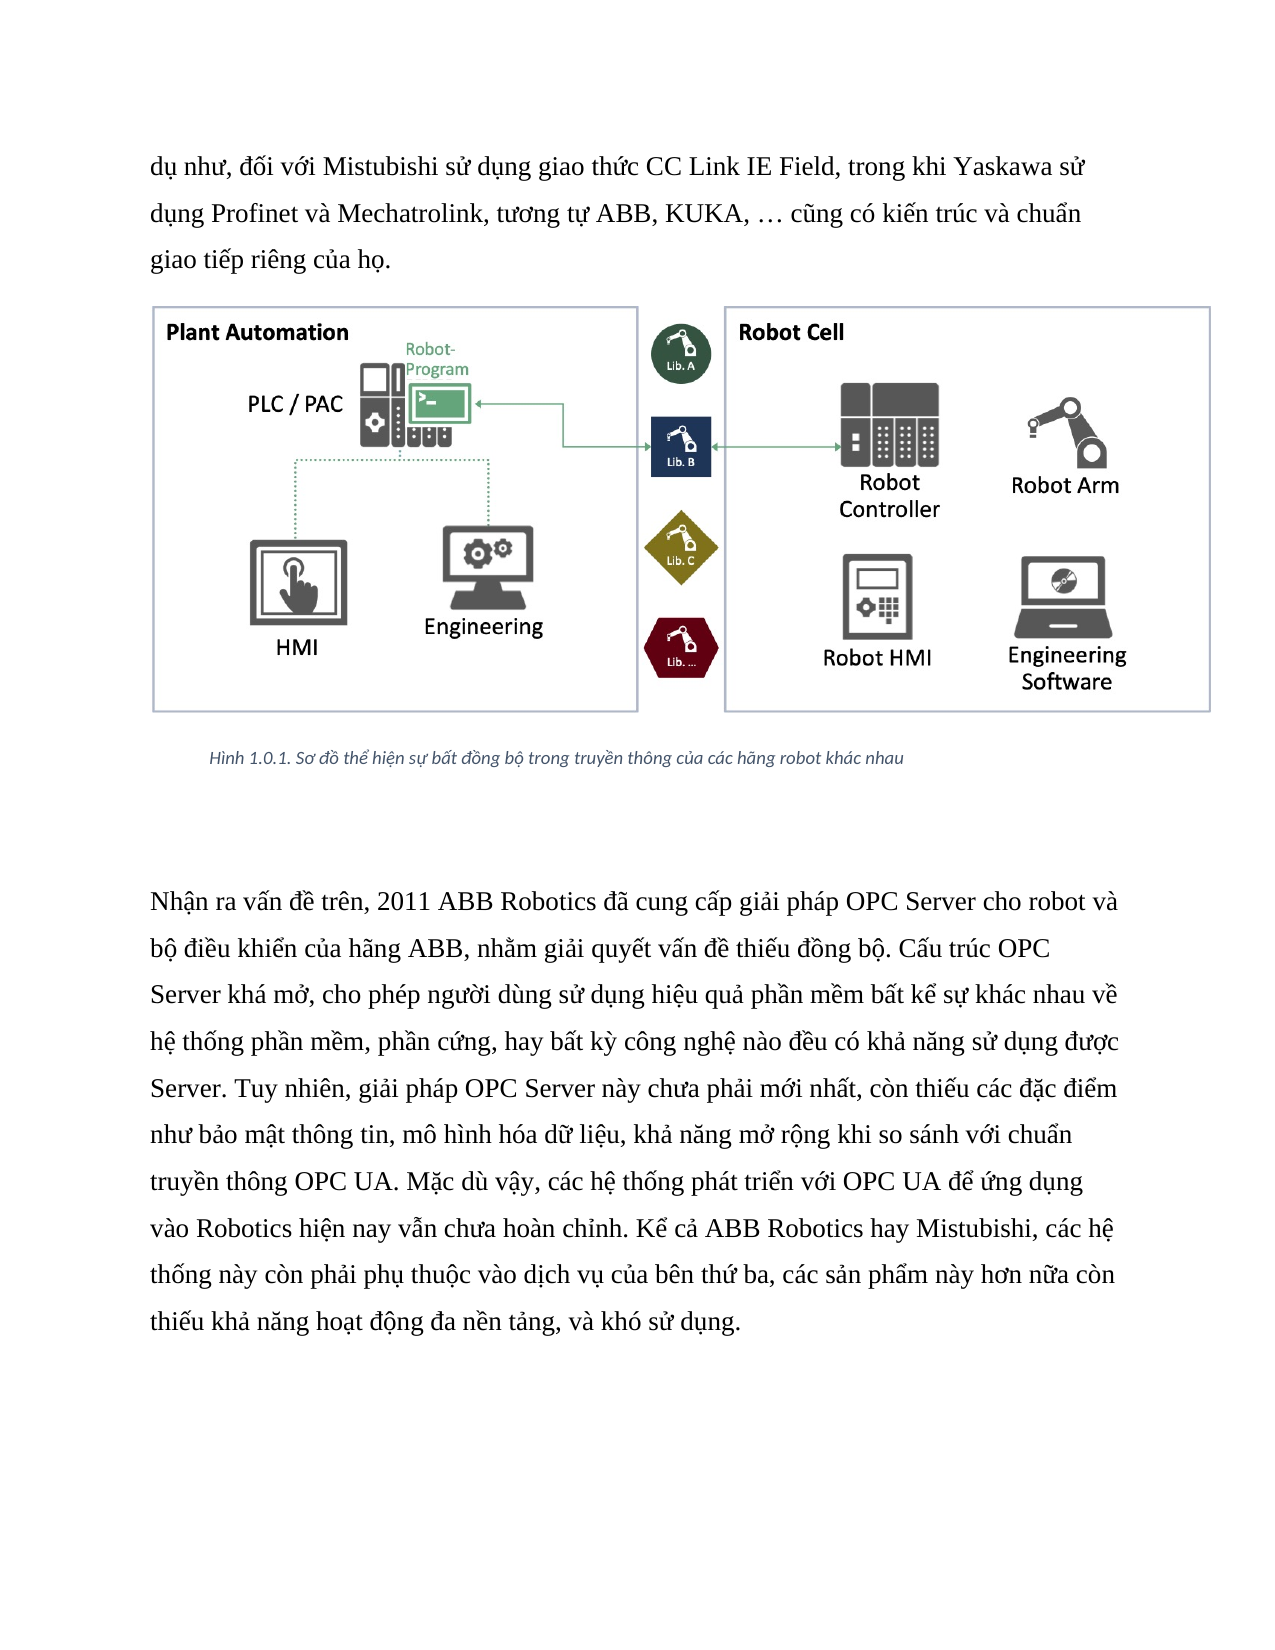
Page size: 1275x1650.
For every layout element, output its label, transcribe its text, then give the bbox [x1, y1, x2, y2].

picture [150, 306, 1212, 713]
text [150, 150, 1125, 274]
text Nhận ra vấn đề trên, 2011 ABB Robotics đã cung cấp giải pháp OPC Server cho robot và bộ điều khiển của hãng ABB, nhằm giải quyết vấn đề thiếu đồng bộ. Cấu trúc OPC Server khá mở, cho phép người dùng sử dụng hiệu quả phần mềm bất kể sự khác nhau về hệ thống phần mềm, phần cứng, hay bất kỳ công nghệ nào đều có khả năng sử dụng được Server. Tuy nhiên, giải pháp OPC Server này chưa phải mới nhất, còn thiếu các đặc điểm như bảo mật thông tin, mô hình hóa dữ liệu, khả năng mở rộng khi so sánh với chuẩn truyền thông OPC UA. Mặc dù vậy, các hệ thống phát triển với OPC UA để ứng dụng vào Robotics hiện nay vẫn chưa hoàn chỉnh. Kể cả ABB Robotics hay Mistubishi, các hệ thống này còn phải phụ thuộc vào dịch vụ của bên thứ ba, các sản phẩm này hơn nữa còn thiếu khả năng hoạt động đa nền tảng, và khó sử dụng. [150, 885, 1125, 1336]
text Hình 1.0.1. Sơ đồ thể hiện sự bất đồng bộ trong truyền thông của các hãng robot khác nhau [150, 746, 1125, 769]
